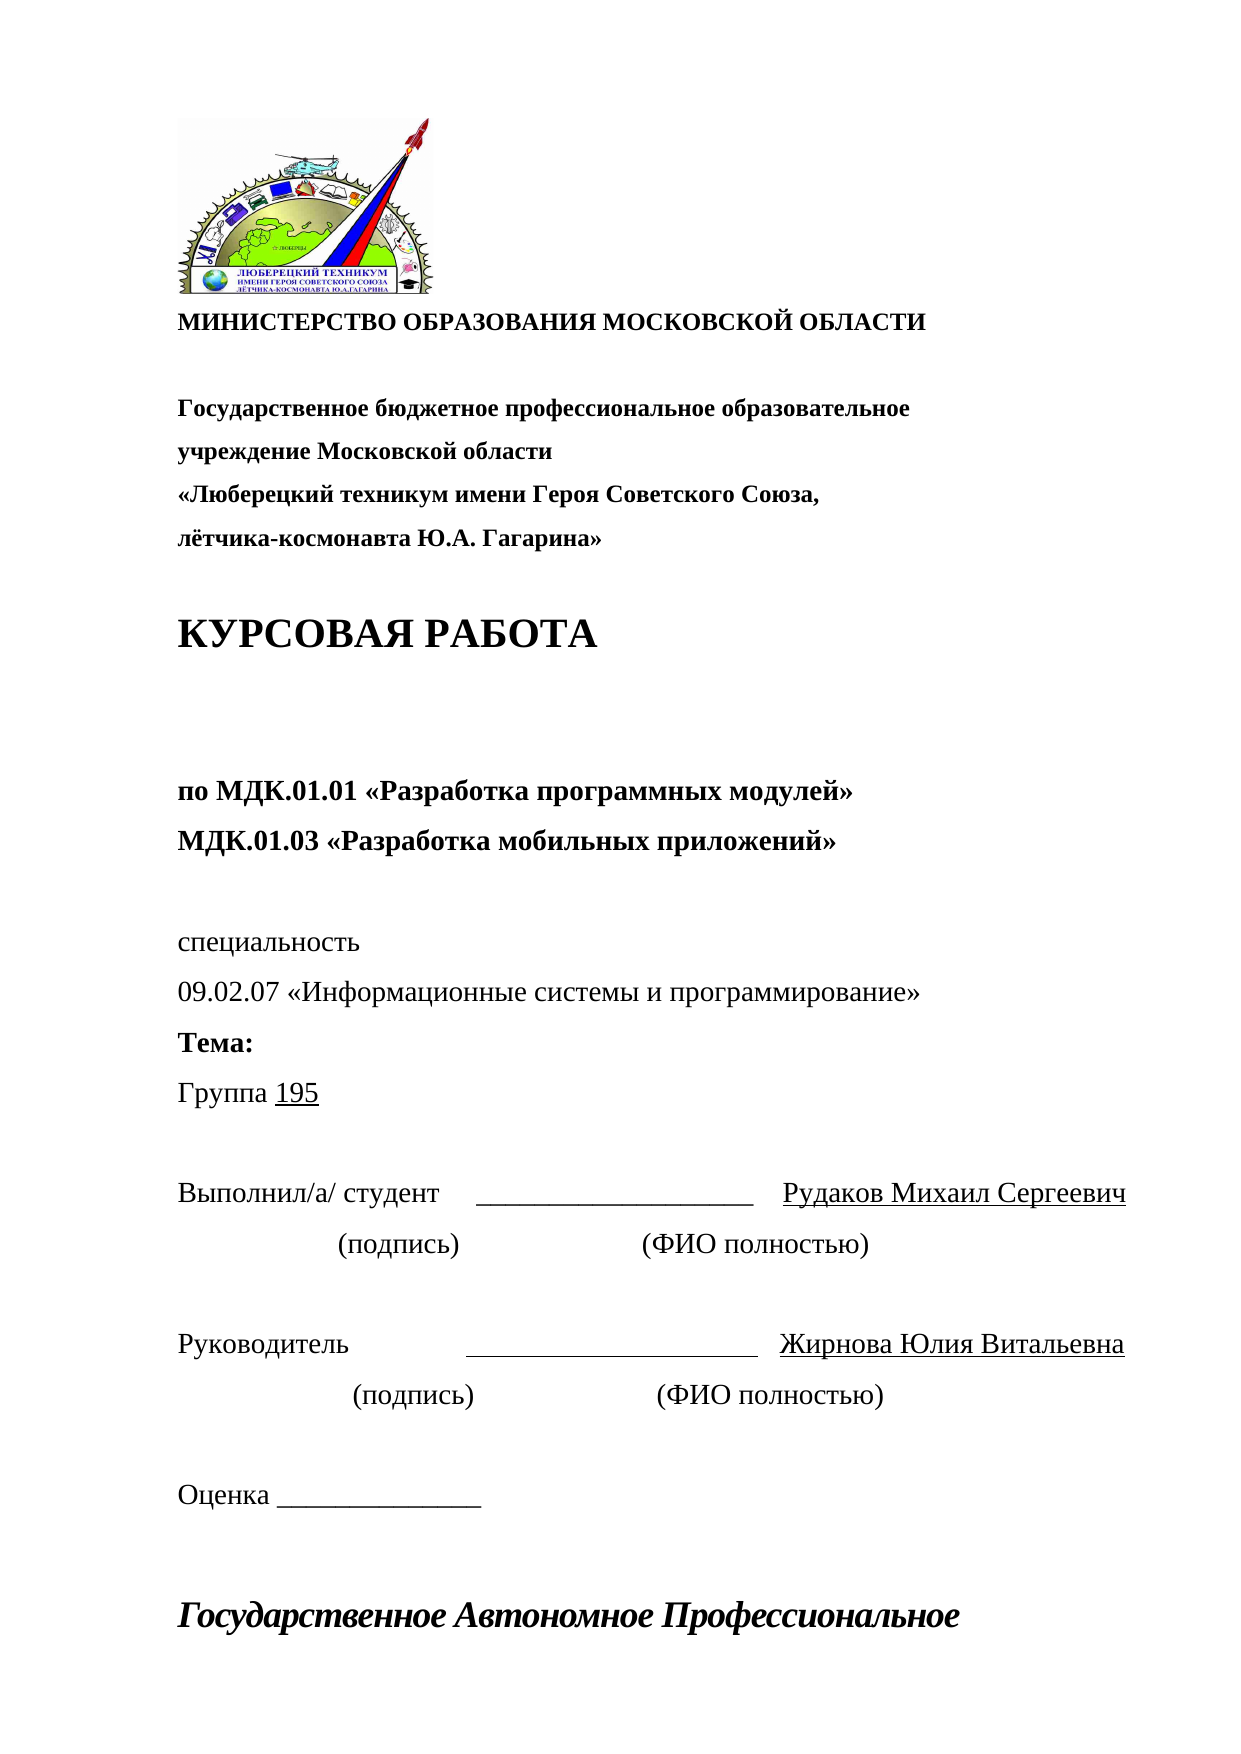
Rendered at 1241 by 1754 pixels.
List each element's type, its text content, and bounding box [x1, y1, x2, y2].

text Выполнил/а/ студент ___________________ Рудаков Михаил Сергеевич [177, 1176, 1152, 1209]
text МИНИСТЕРСТВО ОБРАЗОВАНИЯ МОСКОВСКОЙ ОБЛАСТИ [177, 307, 1152, 336]
text (подпись) (ФИО полностью) [177, 1226, 1152, 1259]
text (подпись) (ФИО полностью) [177, 1377, 1152, 1410]
text по МДК.01.01 «Разработка программных модулей» [177, 773, 1152, 807]
text Государственное бюджетное профессиональное образовательное [177, 393, 1152, 422]
text Оценка ______________ [177, 1477, 1152, 1511]
text «Люберецкий техникум имени Героя Советского Союза, [177, 479, 1152, 508]
text Тема: [177, 1025, 1152, 1058]
text 09.02.07 «Информационные системы и программирование» [177, 974, 1152, 1008]
text учреждение Московской области [177, 436, 1152, 465]
text Группа 195 [177, 1075, 1152, 1108]
text Руководитель Жирнова Юлия Витальевна [177, 1327, 1152, 1360]
text МДК.01.03 «Разработка мобильных приложений» [177, 823, 1152, 857]
text КУРСОВАЯ РАБОТА [177, 609, 1152, 657]
text лётчика-космонавта Ю.А. Гагарина» [177, 523, 1152, 551]
title Государственное Автономное Профессиональное [177, 1592, 1152, 1636]
text специальность [177, 924, 1152, 958]
